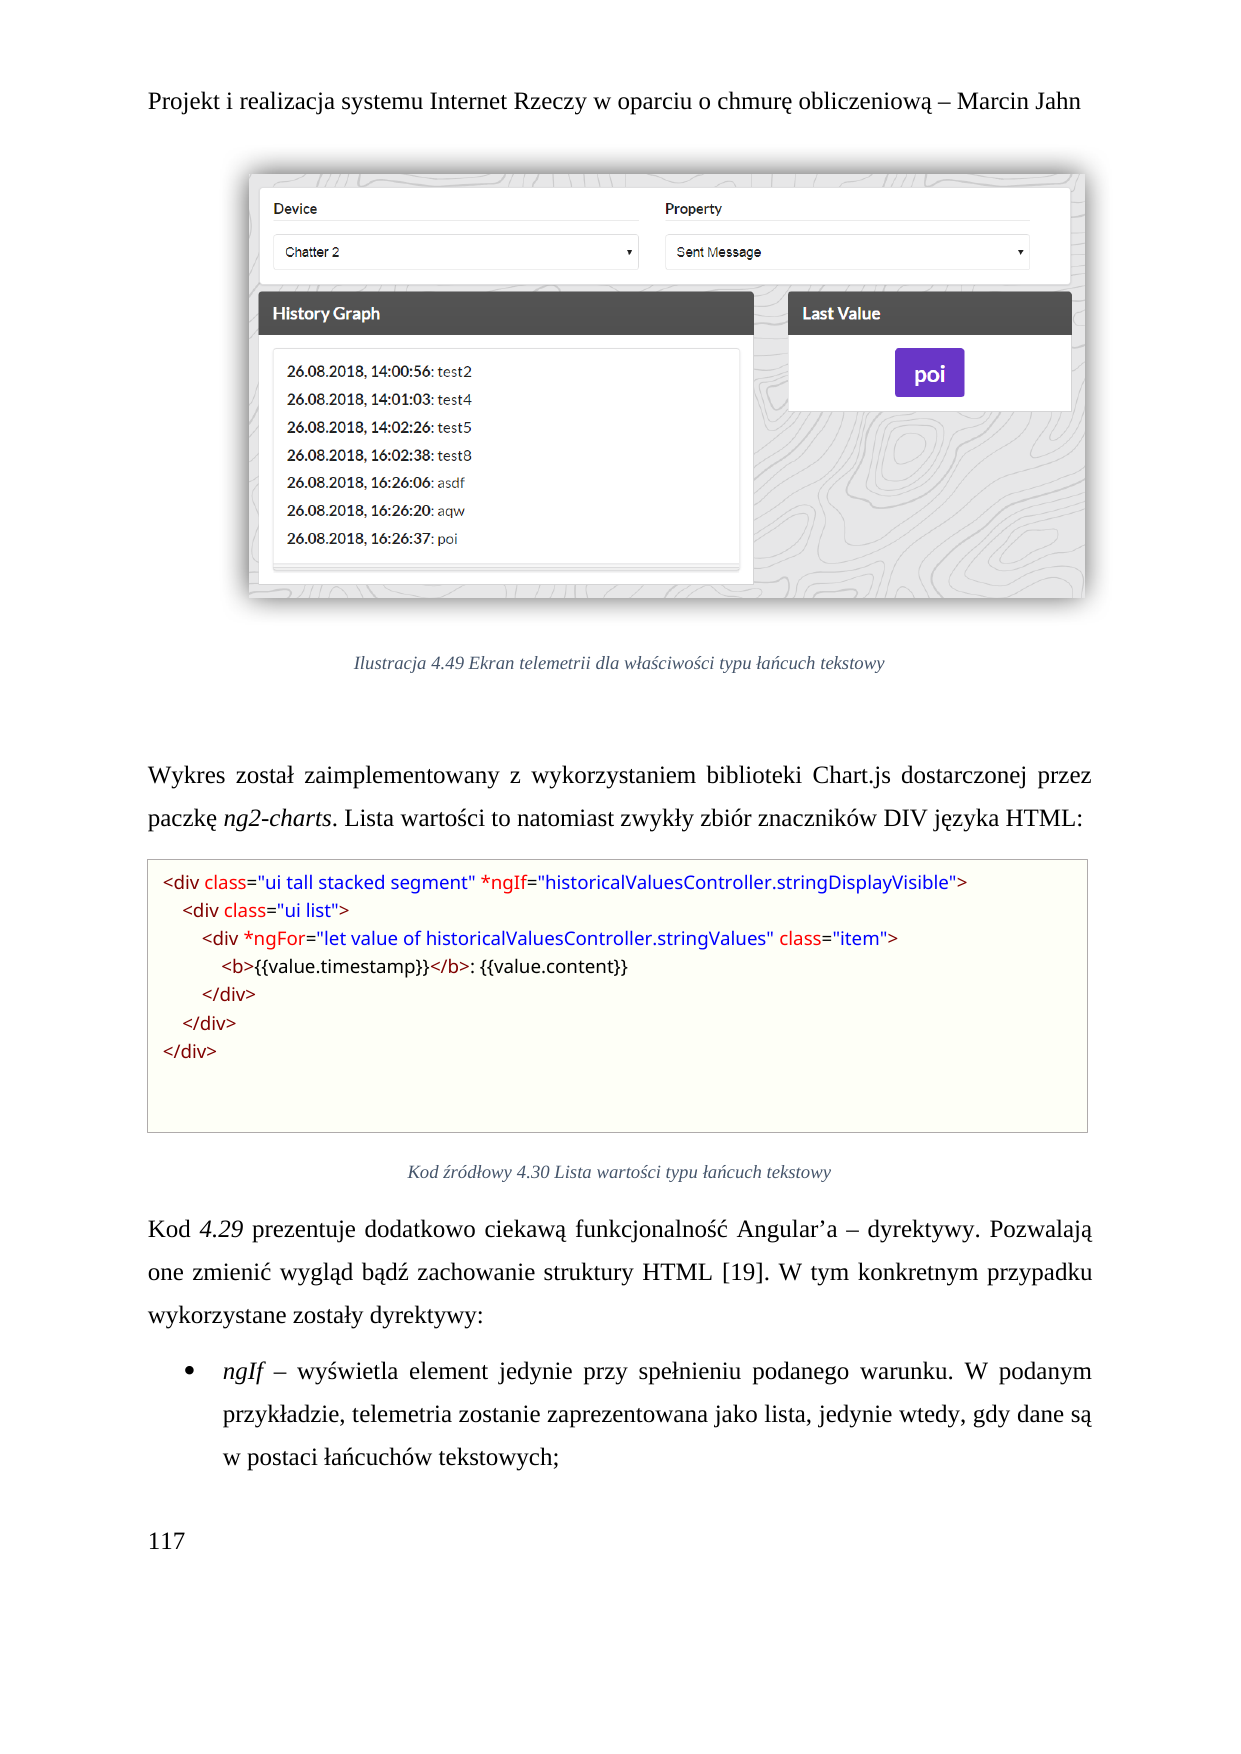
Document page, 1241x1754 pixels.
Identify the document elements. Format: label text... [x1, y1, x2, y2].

picture [249, 174, 1085, 598]
list ngIf – wyświetla element jedynie przy spełnieniu podanego warunku. W podanym przykładzie, telemetria zostanie zaprezentowana jako lista, jedynie wtedy, gdy dane są w postaci łańcuchów tekstowych; [185, 1356, 1093, 1471]
text Wykres został zaimplementowany z wykorzystaniem biblioteki Chart.js dostarczonej przez paczkę ng2-charts. Lista wartości to natomiast zwykły zbiór znaczników DIV języka HTML: [148, 760, 1093, 832]
text Kod 4.29 prezentuje dodatkowo ciekawą funkcjonalność Angular’a – dyrektywy. Pozwalają one zmienić wygląd bądź zachowanie struktury HTML. W tym konkretnym przypadku wykorzystane zostały dyrektywy: [148, 1214, 1093, 1329]
